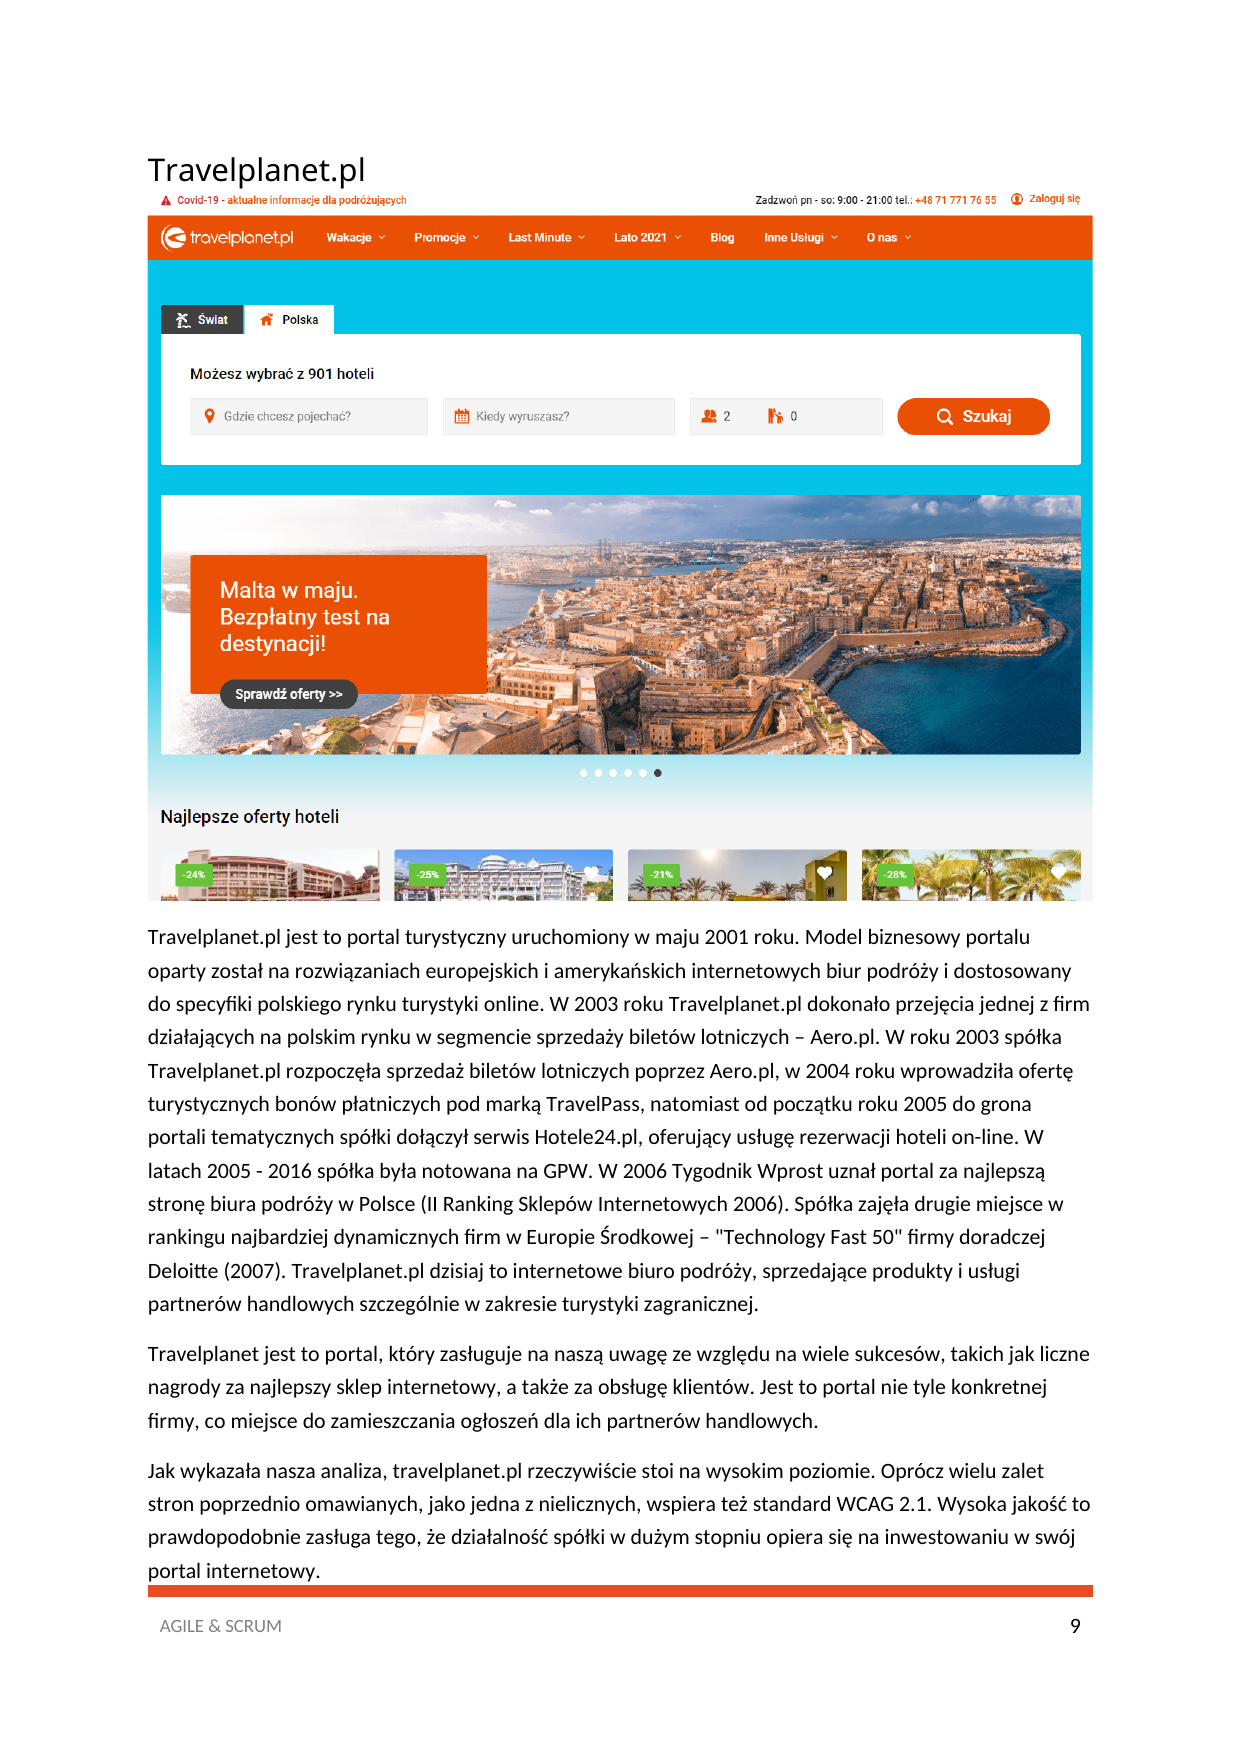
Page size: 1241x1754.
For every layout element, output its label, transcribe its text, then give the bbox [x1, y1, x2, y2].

text Jak wykazała nasza analiza, travelplanet.pl rzeczywiście stoi na wysokim poziomie. Oprócz wielu zalet stron poprzednio omawianych, jako jedna z nielicznych, wspiera też standard WCAG 2.1. Wysoka jakość to prawdopodobnie zasługa tego, że działalność spółki w dużym stopniu opiera się na inwestowaniu w swój portal internetowy. [148, 1457, 1093, 1583]
text Travelplanet.pl jest to portal turystyczny uruchomiony w maju 2001 roku. Model biznesowy portalu oparty został na rozwiązaniach europejskich i amerykańskich internetowych biur podróży i dostosowany do specyfiki polskiego rynku turystyki online. W 2003 roku Travelplanet.pl dokonało przejęcia jednej z firm działających na polskim rynku w segmencie sprzedaży biletów lotniczych – Aero.pl. W roku 2003 spółka Travelplanet.pl rozpoczęła sprzedaż biletów lotniczych poprzez Aero.pl, w 2004 roku wprowadziła ofertę turystycznych bonów płatniczych pod marką TravelPass, natomiast od początku roku 2005 do grona portali tematycznych spółki dołączył serwis Hotele24.pl, oferujący usługę rezerwacji hoteli on-line. W latach 2005 - 2016 spółka była notowana na GPW. W 2006 Tygodnik Wprost uznał portal za najlepszą stronę biura podróży w Polsce (II Ranking Sklepów Internetowych 2006). Spółka zajęła drugie miejsce w rankingu najbardziej dynamicznych firm w Europie Środkowej – "Technology Fast 50" firmy doradczej Deloitte (2007). Travelplanet.pl dzisiaj to internetowe biuro podróży, sprzedające produkty i usługi partnerów handlowych szczególnie w zakresie turystyki zagranicznej. [148, 923, 1093, 1317]
text Travelplanet jest to portal, który zasługuje na naszą uwagę ze względu na wiele sukcesów, takich jak liczne nagrody za najlepszy sklep internetowy, a także za obsługę klientów. Jest to portal nie tyle konkretnej firmy, co miejsce do zamieszczania ogłoszeń dla ich partnerów handlowych. [148, 1340, 1093, 1433]
picture [147, 190, 1093, 901]
subtitle Travelplanet.pl [148, 148, 1093, 190]
